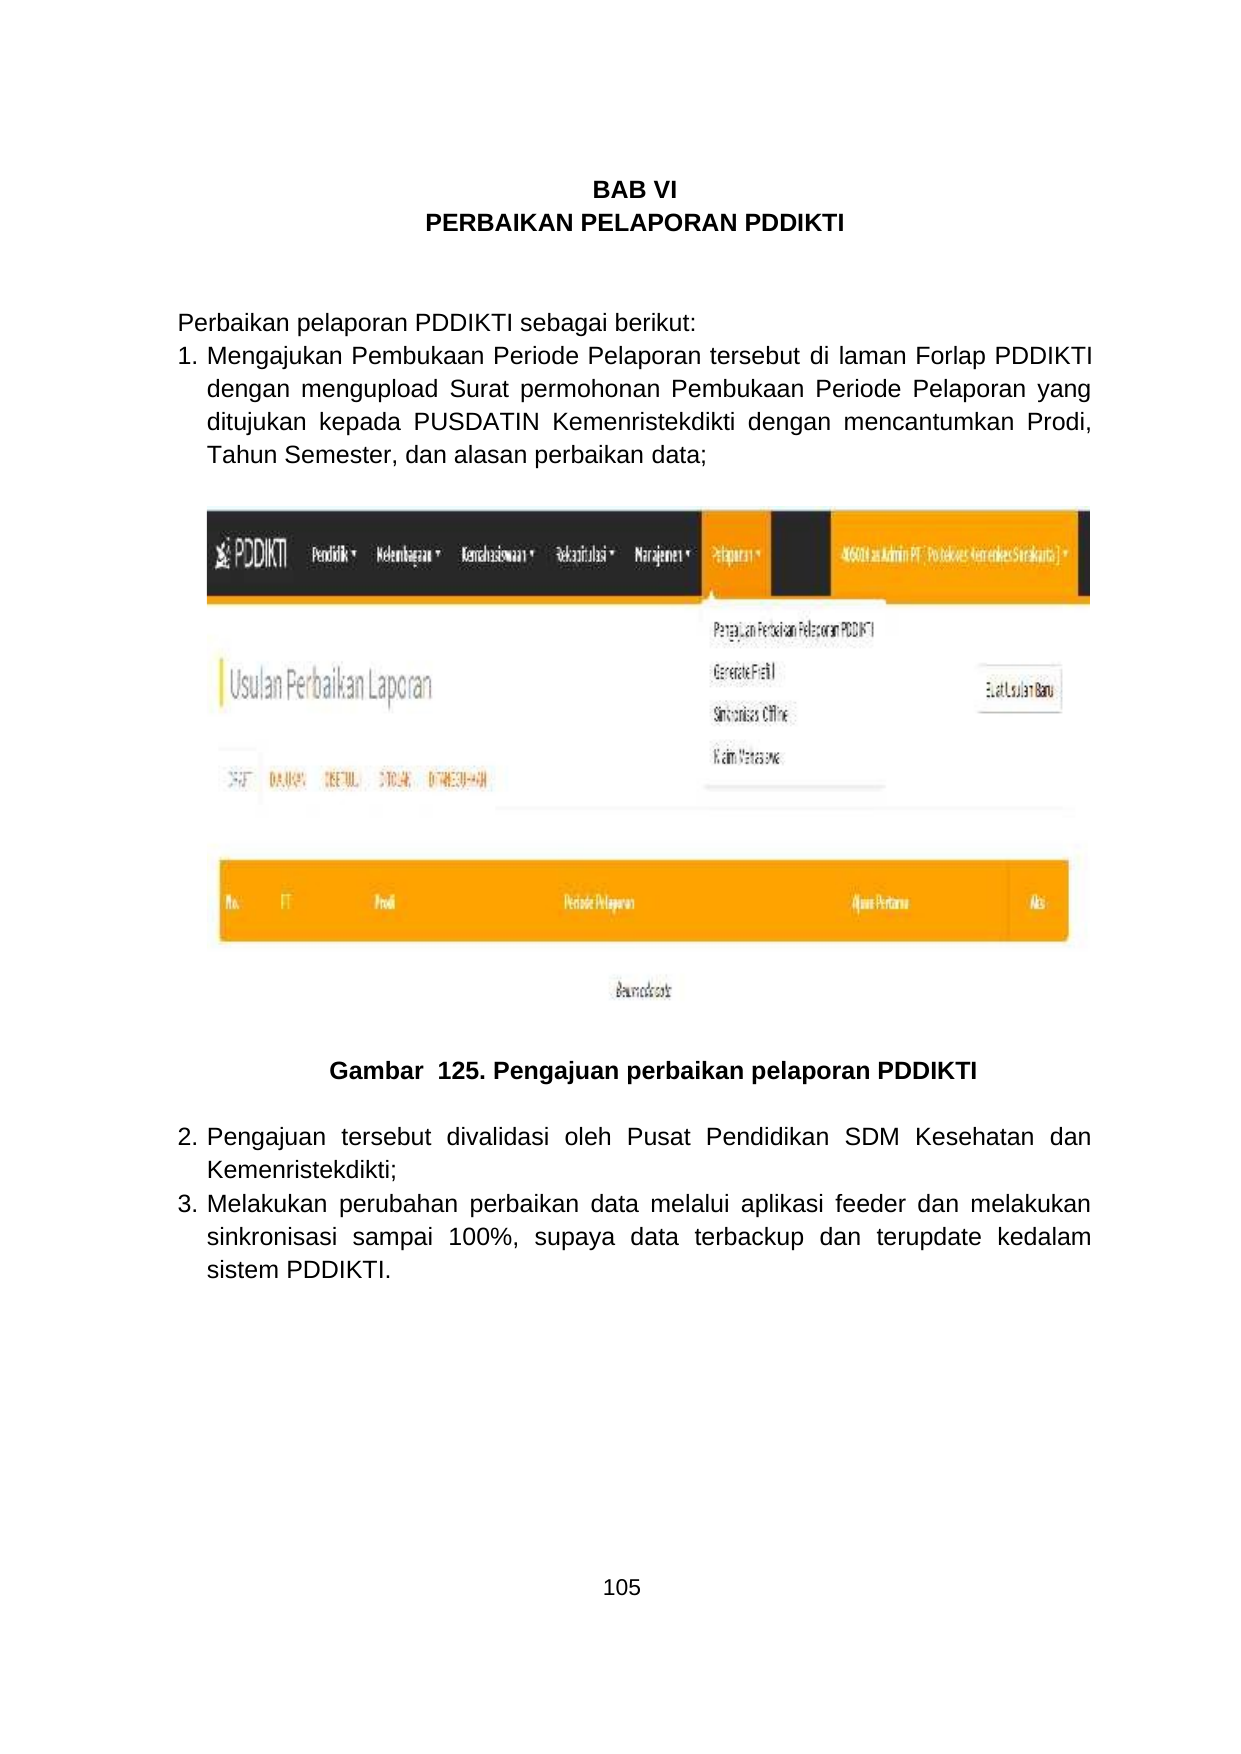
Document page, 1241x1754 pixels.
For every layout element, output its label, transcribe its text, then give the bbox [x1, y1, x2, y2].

picture [206, 506, 1090, 1025]
list Melakukan perubahan perbaikan data melalui aplikasi feeder dan melakukan sinkronisasi sampai 100%, supaya data terbackup dan terupdate kedalam sistem PDDIKTI. [177, 1189, 1093, 1283]
text PERBAIKAN PELAPORAN PDDIKTI [315, 208, 954, 237]
subtitle Gambar 125. Pengajuan perbaikan pelaporan PDDIKTI [329, 1056, 1105, 1085]
subtitle BAB VI [315, 175, 954, 204]
text Perbaikan pelaporan PDDIKTI sebagai berikut: [177, 308, 1105, 336]
list Pengajuan tersebut divalidasi oleh Pusat Pendidikan SDM Kesehatan dan Kemenristekdikti; [177, 1122, 1093, 1184]
list Mengajukan Pembukaan Periode Pelaporan tersebut di laman Forlap PDDIKTI dengan mengupload Surat permohonan Pembukaan Periode Pelaporan yang ditujukan kepada PUSDATIN Kemenristekdikti dengan mencantumkan Prodi, Tahun Semester, dan alasan perbaikan data; [177, 341, 1093, 468]
